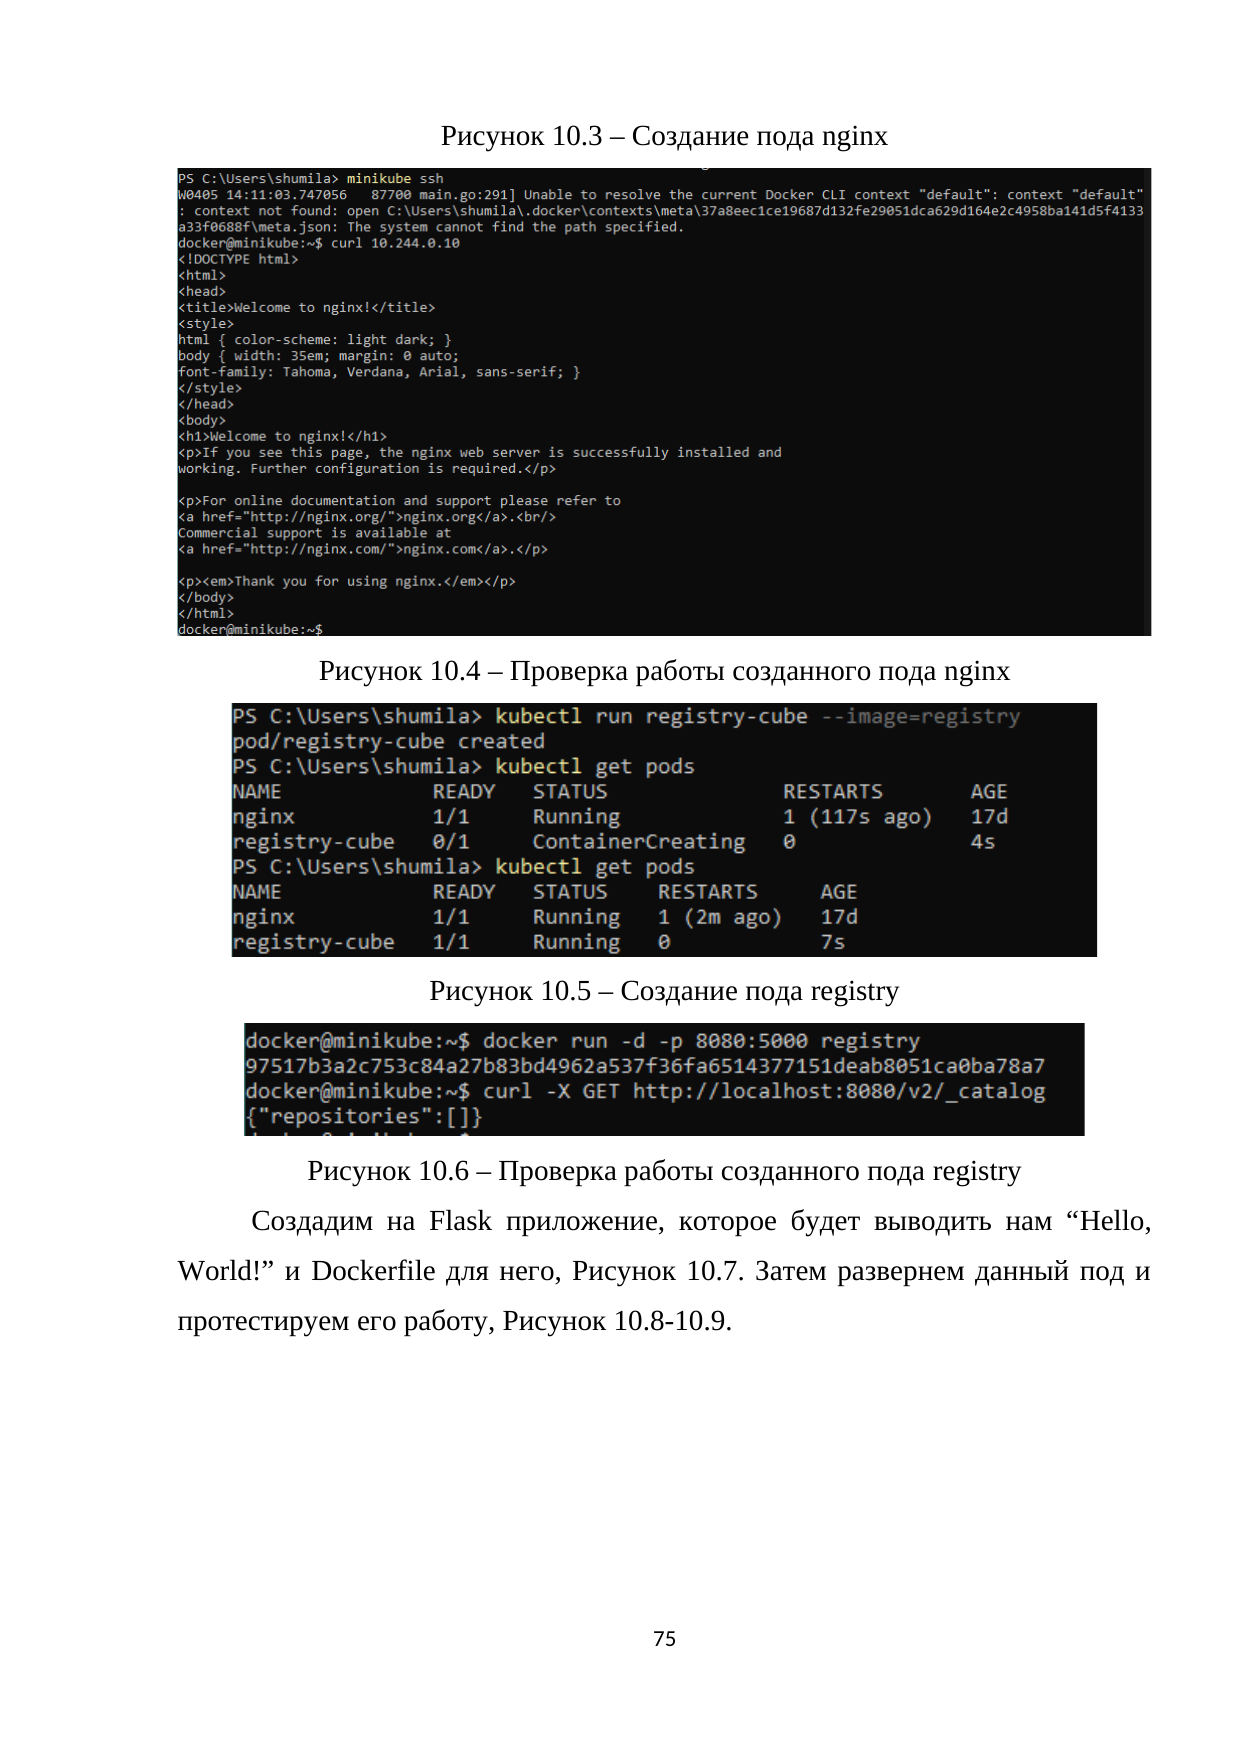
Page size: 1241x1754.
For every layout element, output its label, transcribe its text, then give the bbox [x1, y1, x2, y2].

text Рисунок 10.3 – Создание пода nginx [177, 118, 1152, 152]
text Рисунок 10.5 – Создание пода registry [177, 973, 1152, 1007]
text Создадим на Flask приложение, которое будет выводить нам “Hello, World!” и Dockerfile для него, Рисунок 10.7. Затем развернем данный под и протестируем его работу, Рисунок 10.8-10.9. [177, 1203, 1152, 1337]
text Рисунок 10.6 – Проверка работы созданного пода registry [177, 1153, 1152, 1186]
picture [231, 703, 1098, 957]
text Рисунок 10.4 – Проверка работы созданного пода nginx [177, 653, 1152, 686]
picture [177, 168, 1152, 636]
picture [244, 1023, 1085, 1136]
